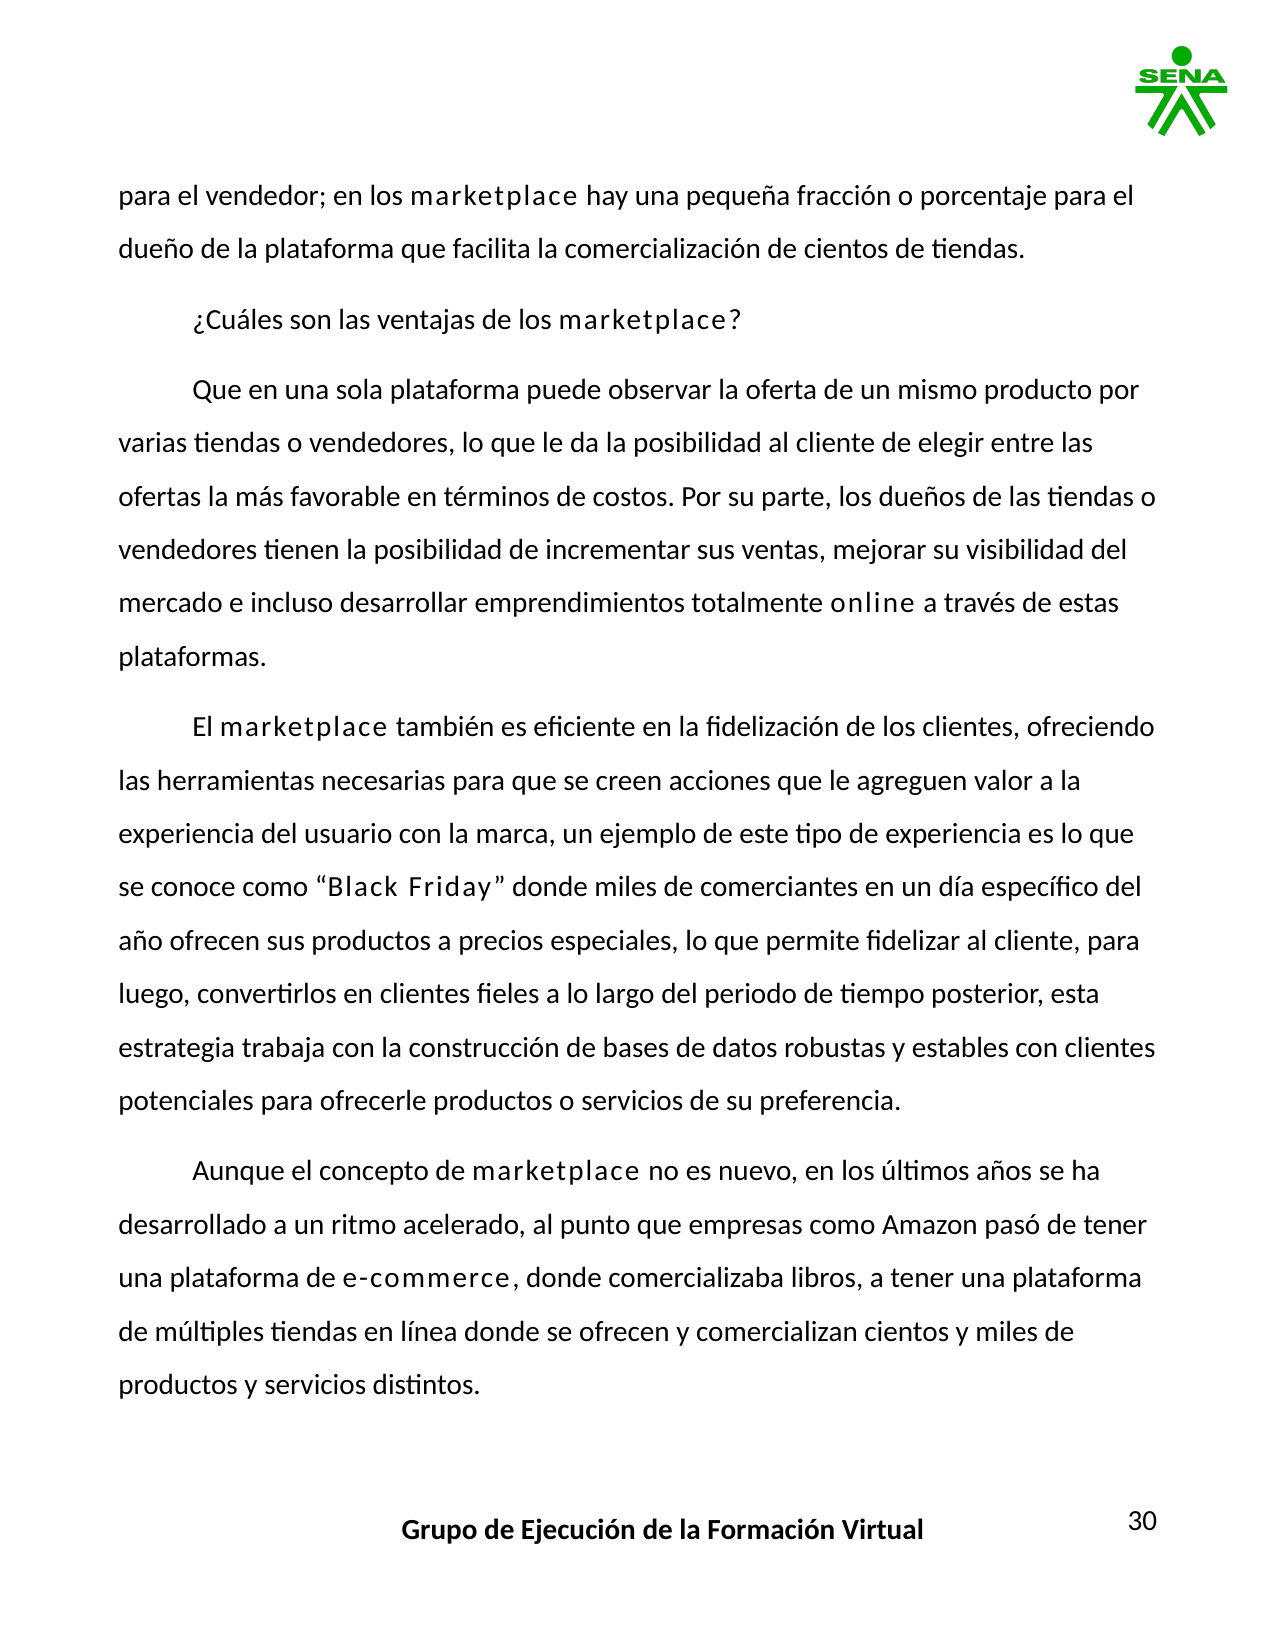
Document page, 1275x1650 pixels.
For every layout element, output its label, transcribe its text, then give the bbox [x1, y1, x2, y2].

picture [1135, 46, 1228, 136]
text El marketplace también es eficiente en la fidelización de los clientes, ofreciendo las herramientas necesarias para que se creen acciones que le agreguen valor a la experiencia del usuario con la marca, un ejemplo de este tipo de experiencia es lo que se conoce como “Black Friday” donde miles de comerciantes en un día específico del año ofrecen sus productos a precios especiales, lo que permite fidelizar al cliente, para luego, convertirlos en clientes fieles a lo largo del periodo de tiempo posterior, esta estrategia trabaja con la construcción de bases de datos robustas y estables con clientes potenciales para ofrecerle productos o servicios de su preferencia. [118, 708, 1157, 1118]
text Que en una sola plataforma puede observar la oferta de un mismo producto por varias tiendas o vendedores, lo que le da la posibilidad al cliente de elegir entre las ofertas la más favorable en términos de costos. Por su parte, los dueños de las tiendas o vendedores tienen la posibilidad de incrementar sus ventas, mejorar su visibilidad del mercado e incluso desarrollar emprendimientos totalmente online a través de estas plataformas. [118, 371, 1157, 674]
text ¿Cuáles son las ventajas de los marketplace? [118, 301, 1157, 336]
text Aunque el concepto de marketplace no es nuevo, en los últimos años se ha desarrollado a un ritmo acelerado, al punto que empresas como Amazon pasó de tener una plataforma de e-commerce, donde comercializaba libros, a tener una plataforma de múltiples tiendas en línea donde se ofrecen y comercializan cientos y miles de productos y servicios distintos. [118, 1152, 1157, 1402]
